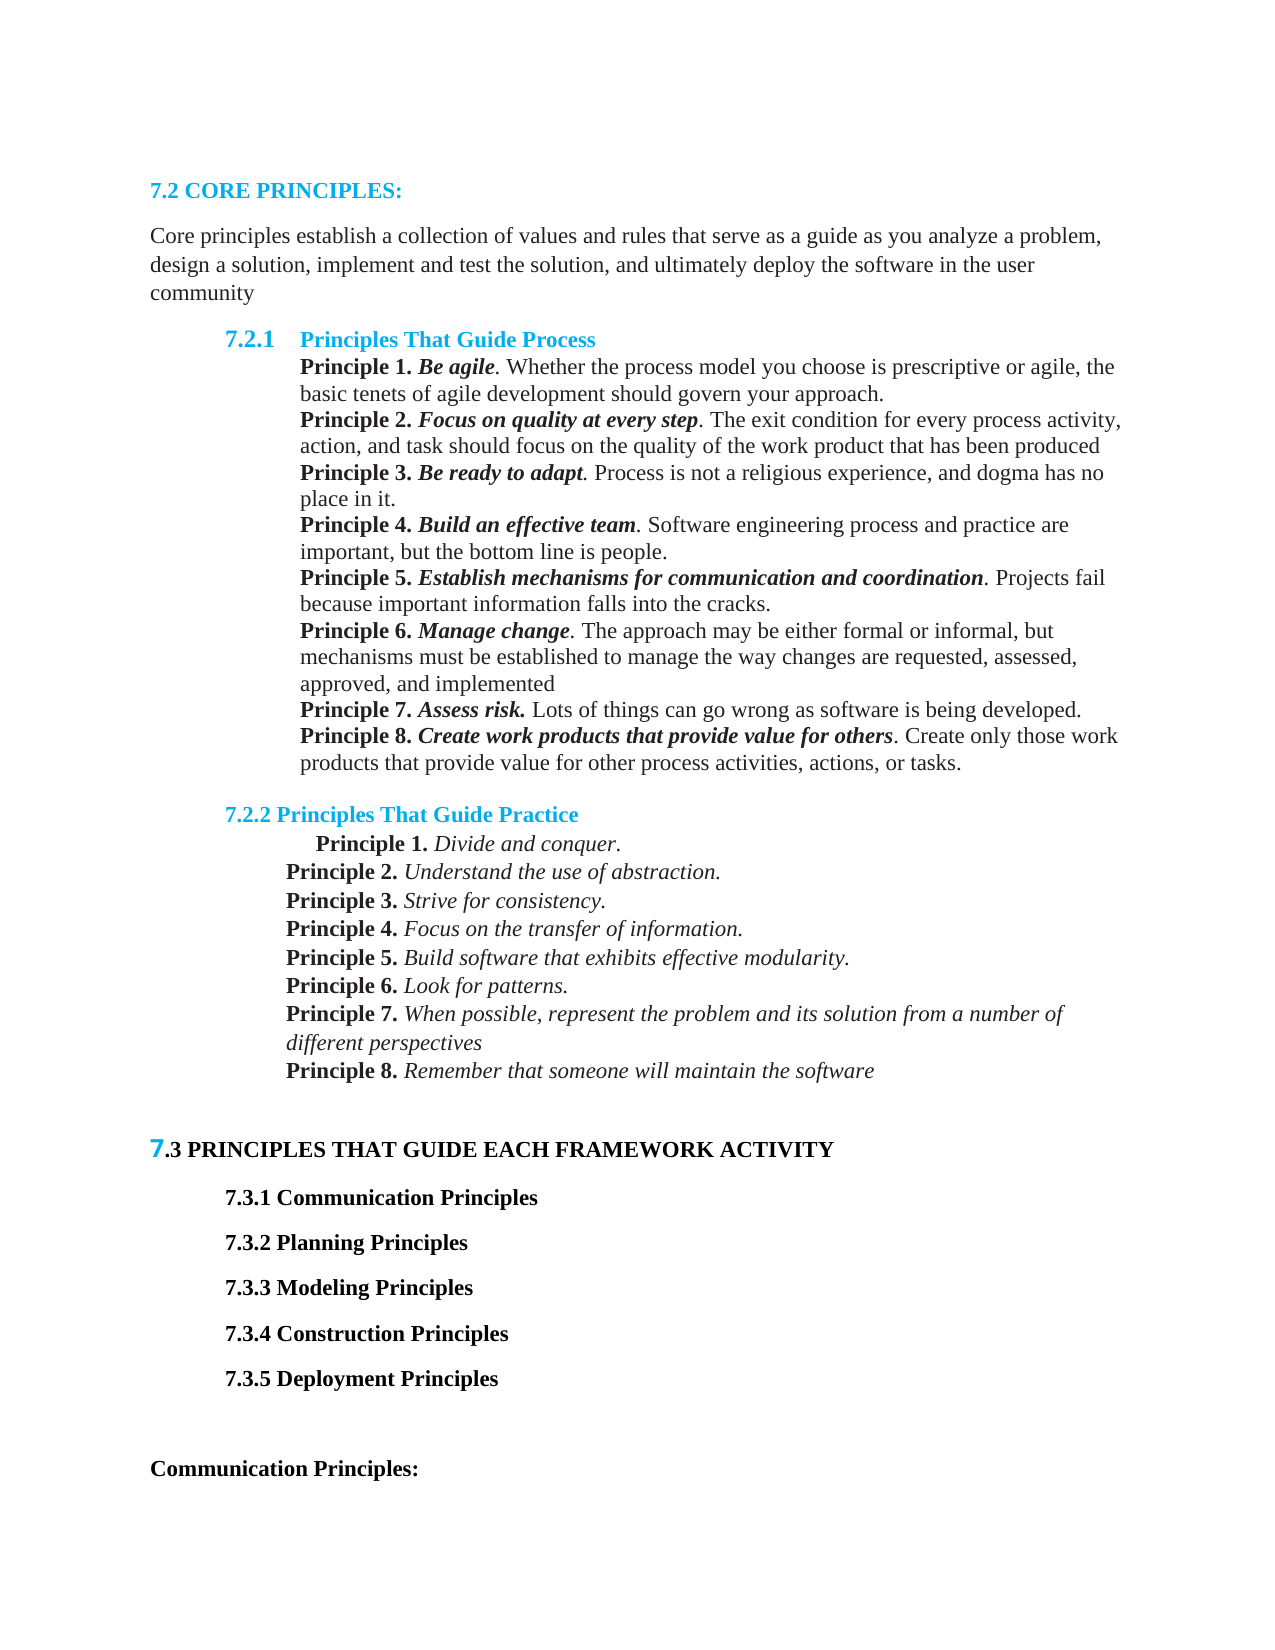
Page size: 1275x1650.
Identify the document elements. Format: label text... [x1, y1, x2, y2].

list Principle 7. Assess risk. Lots of things can go wrong as software is being developed. [300, 696, 1125, 722]
list Principle 5. Establish mechanisms for communication and coordination. Projects fail because important information falls into the cracks. [300, 564, 1125, 617]
text Principle 7. When possible, represent the problem and its solution from a number of different perspectives [286, 1000, 1125, 1055]
list Principle 6. Manage change. The approach may be either formal or informal, but mechanisms must be established to manage the way changes are requested, assessed, approved, and implemented [300, 617, 1125, 696]
text 7.3 PRINCIPLES THAT GUIDE EACH FRAMEWORK ACTIVITY [150, 1131, 1125, 1165]
text 7.3.1 Communication Principles [225, 1184, 1125, 1211]
list Principle 2. Focus on quality at every step. The exit condition for every process activity, action, and task should focus on the quality of the work product that has been produced [300, 406, 1125, 459]
text Principle 1. Divide and conquer. [150, 830, 1125, 856]
list Principle 3. Be ready to adapt. Process is not a religious experience, and dogma has no place in it. [300, 459, 1125, 511]
text 7.3.4 Construction Principles [225, 1319, 1125, 1346]
text 7.3.2 Planning Principles [225, 1229, 1125, 1256]
text 7.3.5 Deployment Principles [225, 1365, 1125, 1391]
text Principle 6. Look for patterns. [286, 972, 1125, 998]
text Core principles establish a collection of values and rules that serve as a guide as you analyze a problem, design a solution, implement and test the solution, and ultimately deploy the software in the user community [150, 223, 1125, 306]
text 7.3.3 Modeling Principles [225, 1274, 1125, 1301]
text Principle 8. Remember that someone will maintain the software [286, 1057, 1125, 1084]
text Communication Principles: [150, 1455, 1125, 1481]
text Principle 5. Build software that exhibits effective modularity. [286, 943, 1125, 970]
list Principle 8. Create work products that provide value for others. Create only those work products that provide value for other process activities, actions, or tasks. [300, 722, 1125, 775]
list Principle 4. Build an effective team. Software engineering process and practice are important, but the bottom line is people. [300, 511, 1125, 564]
text 7.2.2 Principles That Guide Practice [225, 801, 1125, 828]
text 7.2 CORE PRINCIPLES: [150, 177, 1125, 204]
list Principle 1. Be agile. Whether the process model you choose is prescriptive or agile, the basic tenets of agile development should govern your approach. [300, 353, 1125, 406]
text Principle 2. Understand the use of abstraction. [286, 858, 1125, 884]
list Principles That Guide Process [225, 324, 1125, 353]
text Principle 3. Strive for consistency. [286, 887, 1125, 913]
text Principle 4. Focus on the transfer of information. [286, 915, 1125, 941]
